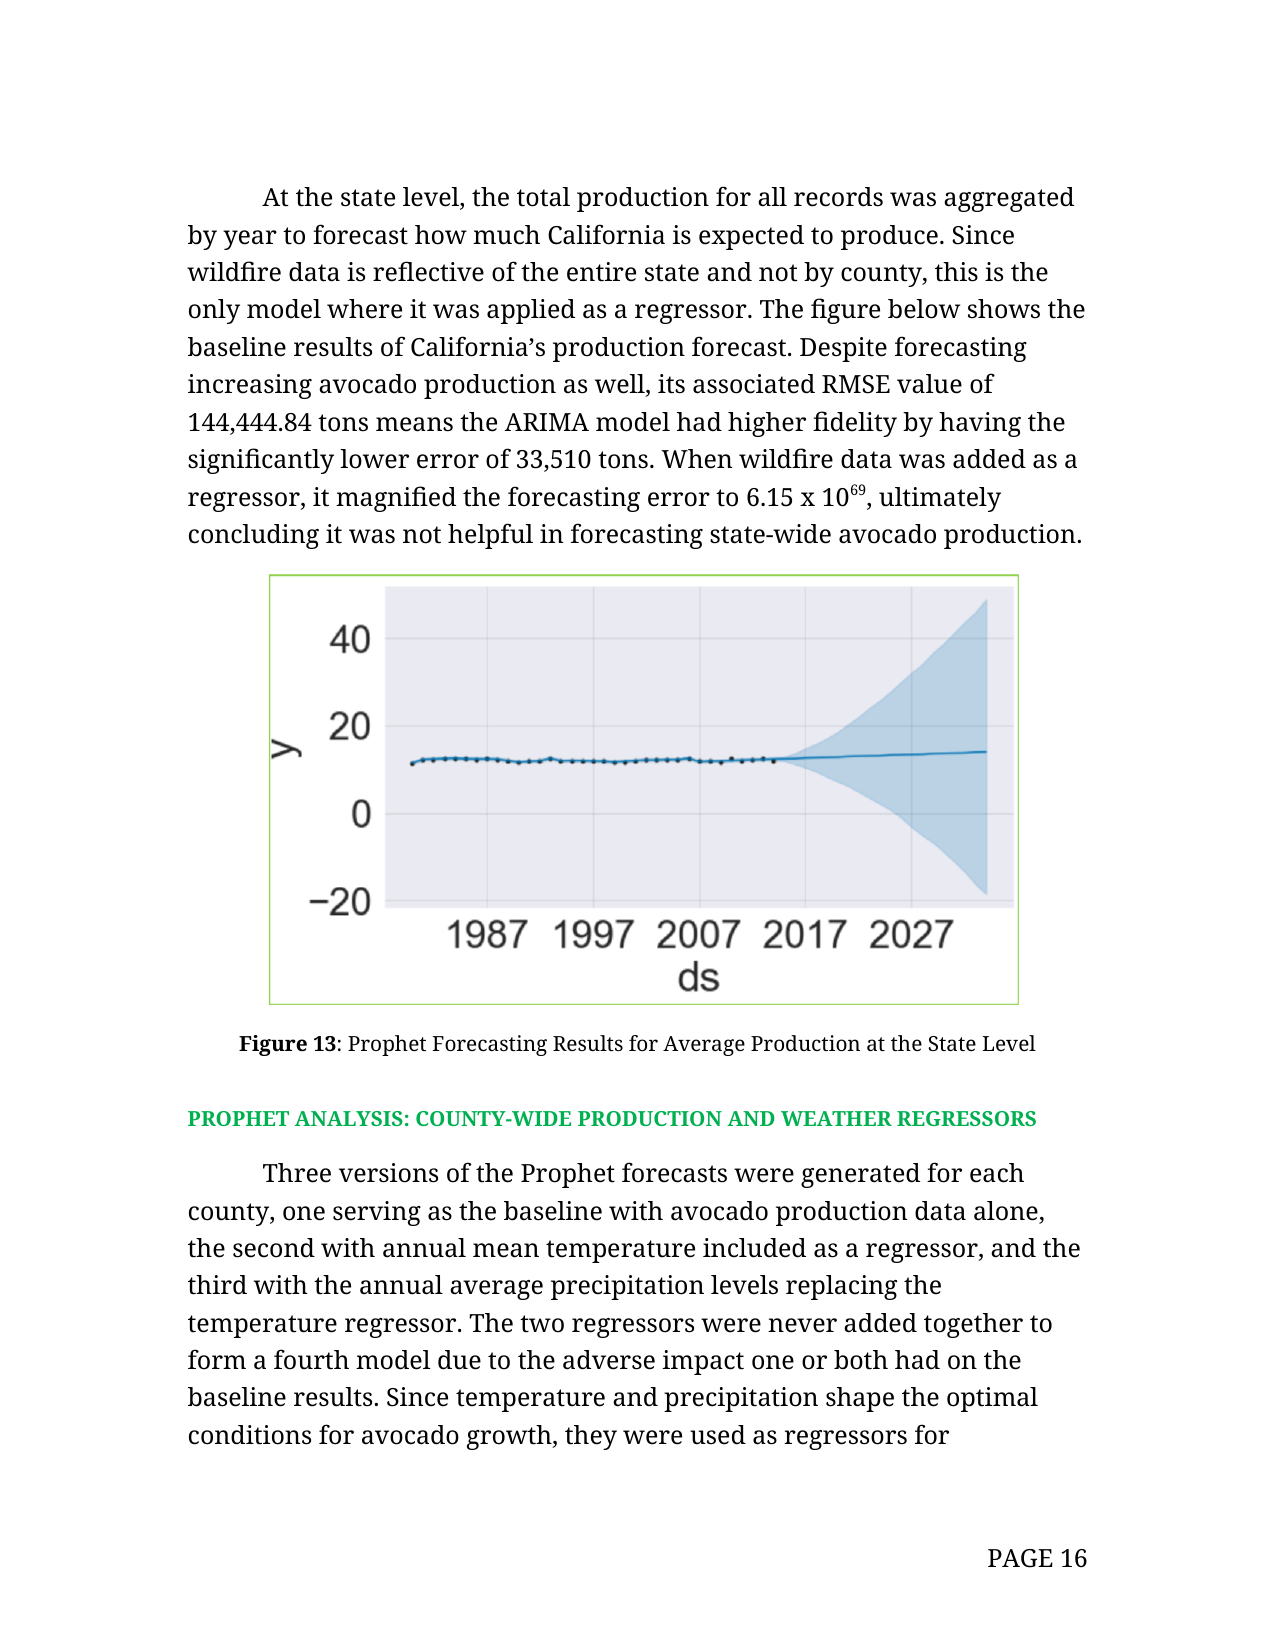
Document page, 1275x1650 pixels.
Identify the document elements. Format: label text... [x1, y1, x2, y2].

picture [268, 574, 1019, 1005]
text At the state level, the total production for all records was aggregated by year to forecast how much California is expected to produce. Since wildfire data is reflective of the entire state and not by county, this is the only model where it was applied as a regressor. The figure below shows the baseline results of California’s production forecast. Despite forecasting increasing avocado production as well, its associated RMSE value of 144,444.84 tons means the ARIMA model had higher fidelity by having the significantly lower error of 33,510 tons. When wildfire data was added as a regressor, it magnified the forecasting error to 6.15 x 1069, ultimately concluding it was not helpful in forecasting state-wide avocado production. [187, 180, 1087, 551]
text PROPHET ANALYSIS: COUNTY-WIDE PRODUCTION AND WEATHER REGRESSORS [187, 1104, 1087, 1132]
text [187, 1156, 1087, 1452]
text Figure 13: Prophet Forecasting Results for Average Production at the State Level [187, 1029, 1087, 1057]
